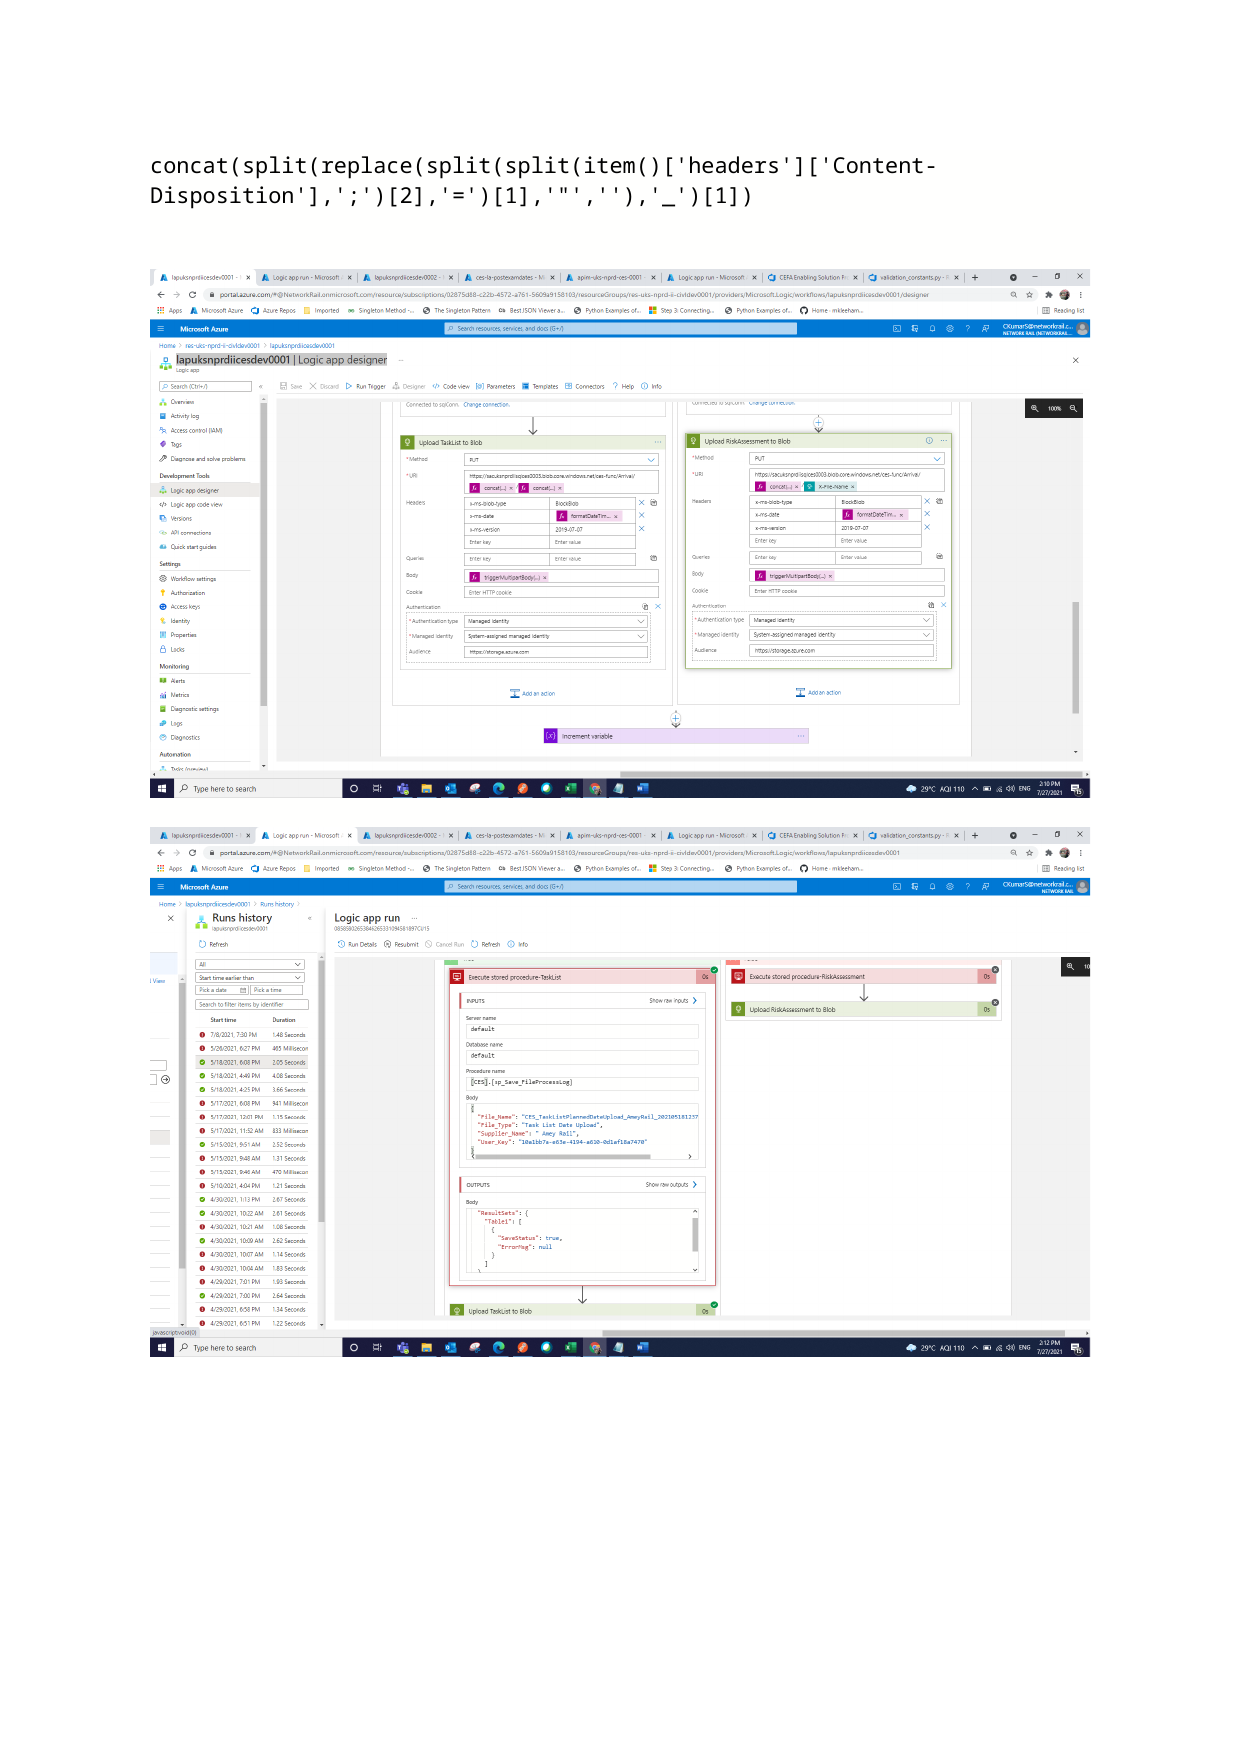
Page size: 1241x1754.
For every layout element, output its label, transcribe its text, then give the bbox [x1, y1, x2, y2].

picture [150, 269, 1091, 798]
picture [150, 827, 1091, 1357]
text concat(split(replace(split(split(item()['headers']['Content-Disposition'],';')[2],'=')[1],'"',''),'_')[1]) [150, 150, 1090, 209]
